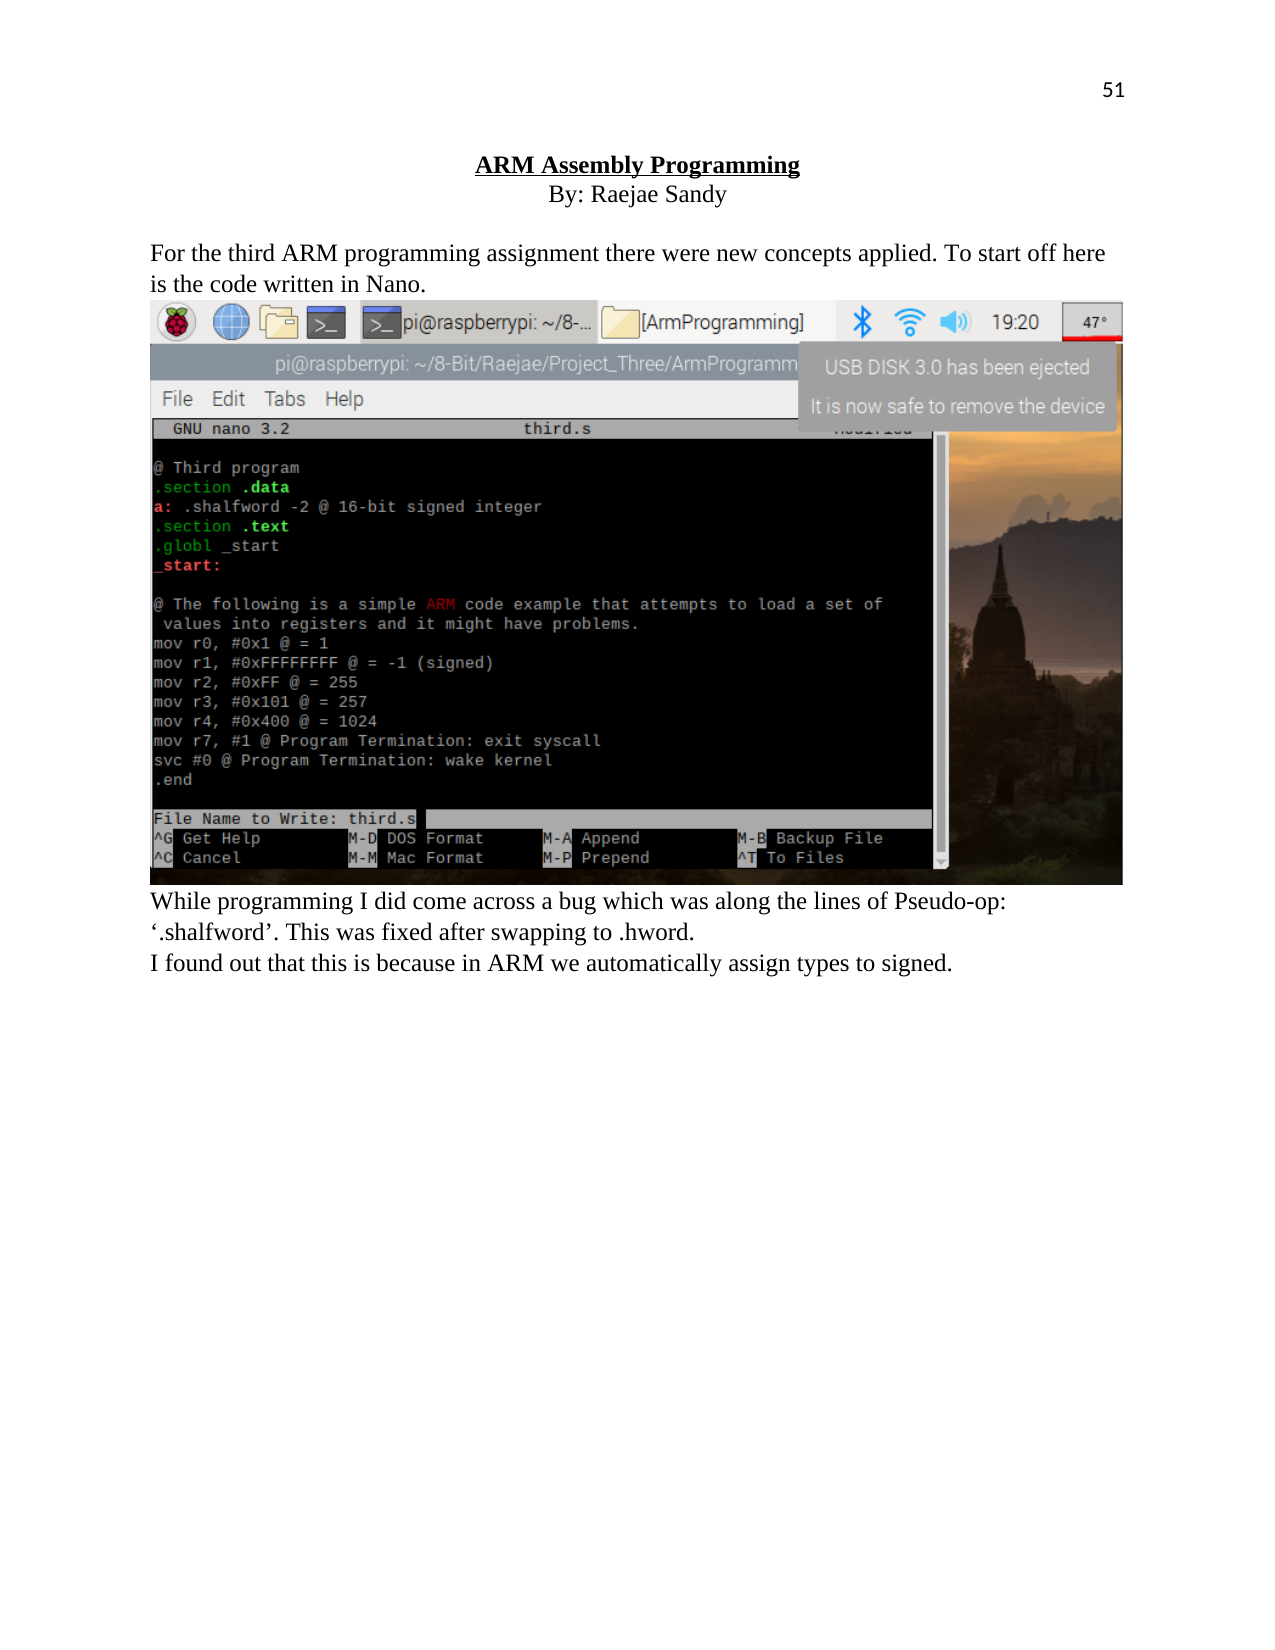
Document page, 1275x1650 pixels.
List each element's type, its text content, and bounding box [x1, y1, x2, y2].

text For the third ARM programming assignment there were new concepts applied. To start off here is the code written in Nano. [150, 238, 1125, 298]
picture [150, 300, 1123, 885]
text While programming I did come across a bug which was along the lines of Pseudo-op: ‘.shalfword’. This was fixed after swapping to .hword. I found out that this is because in ARM we automatically assign types to signed. [150, 886, 1125, 977]
text ARM Assembly Programming [150, 150, 1125, 179]
text By: Raejae Sandy [150, 179, 1125, 207]
